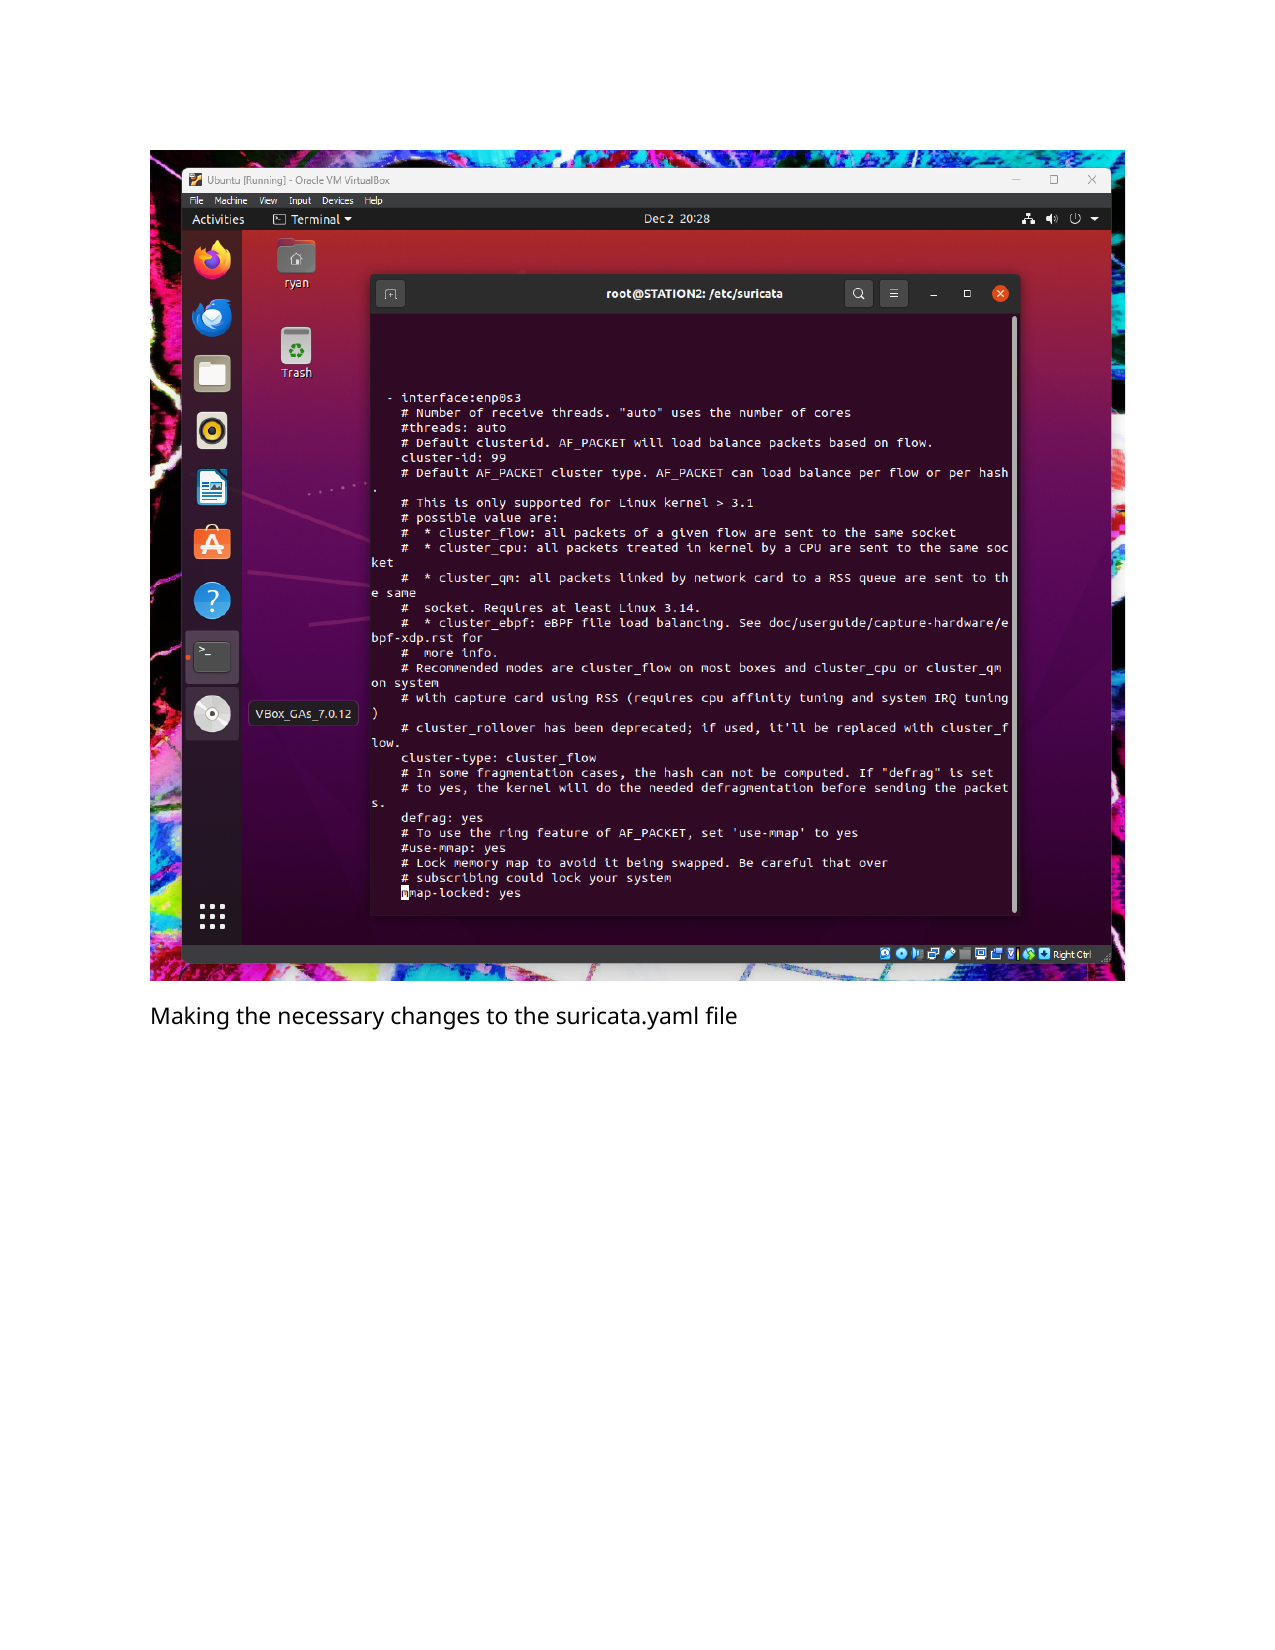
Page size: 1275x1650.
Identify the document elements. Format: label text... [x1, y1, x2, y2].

text Making the necessary changes to the suricata.yaml file [150, 1000, 1125, 1031]
picture [150, 150, 1125, 981]
picture [461, 150, 473, 157]
picture [885, 150, 897, 160]
